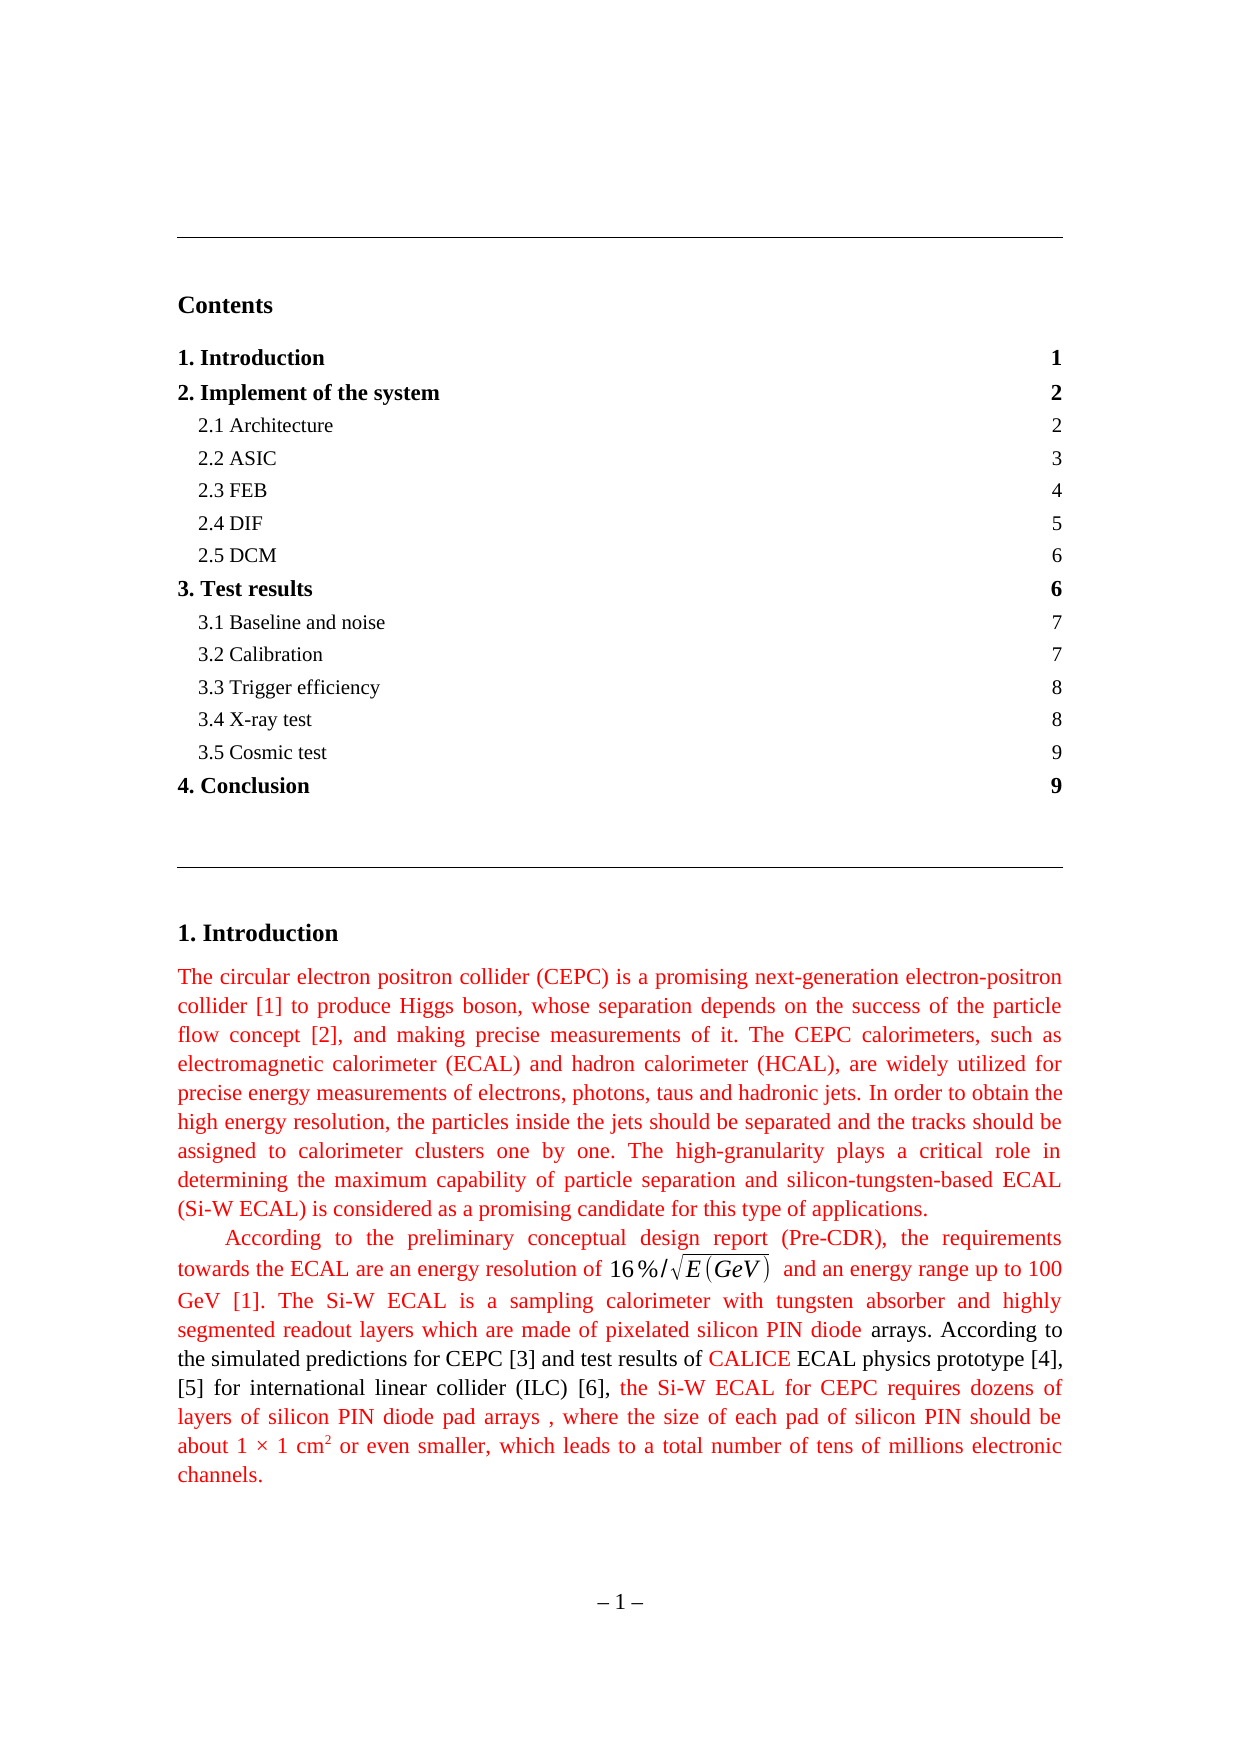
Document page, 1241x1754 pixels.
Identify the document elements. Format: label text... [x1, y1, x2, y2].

text 3.5 Cosmic test 9 [198, 739, 1063, 764]
text 3.3 Trigger efficiency 8 [198, 675, 1063, 699]
text 3.1 Baseline and noise 7 [198, 610, 1063, 634]
text 2. Implement of the system 2 [177, 379, 1063, 405]
text 3.4 X-ray test 8 [198, 707, 1063, 731]
text Introduction [177, 918, 1063, 946]
text 4. Conclusion 9 [177, 772, 1063, 798]
text 2.5 DCM 6 [198, 543, 1063, 567]
text 1. Introduction 1 [177, 344, 1063, 370]
text 3. Test results 6 [177, 575, 1063, 602]
text Contents [177, 238, 1063, 319]
text The circular electron positron collider (CEPC) is a promising next-generation electron-positron collider [1] to produce Higgs boson, whose separation depends on the success of the particle flow concept [2], and making precise measurements of it. The CEPC calorimeters, such as electromagnetic calorimeter (ECAL) and hadron calorimeter (HCAL), are widely utilized for precise energy measurements of electrons, photons, taus and hadronic jets. In order to obtain the high energy resolution, the particles inside the jets should be separated and the tracks should be assigned to calorimeter clusters one by one. The high-granularity plays a critical role in determining the maximum capability of particle separation and silicon-tungsten-based ECAL (Si-W ECAL) is considered as a promising candidate for this type of applications. [177, 963, 1063, 1221]
text 2.2 ASIC 3 [198, 446, 1063, 470]
text According to the preliminary conceptual design report (Pre-CDR), the requirements towards the ECAL are an energy resolution of and an energy range up to 100 GeV [1]. The Si-W ECAL is a sampling calorimeter with tungsten absorber and highly segmented readout layers which are made of pixelated silicon PIN diode arrays. According to the simulated predictions for CEPC [3] and test results of CALICE ECAL physics prototype [4,5] for international linear collider (ILC) [6], the Si-W ECAL for CEPC requires dozens of layers of silicon PIN diode pad arrays , where the size of each pad of silicon PIN should be about 1 × 1 cm2 or even smaller, which leads to a total number of tens of millions electronic channels. [177, 1224, 1063, 1488]
text 2.4 DIF 5 [198, 511, 1063, 534]
text 2.1 Architecture 2 [198, 413, 1063, 437]
text 2.3 FEB 4 [198, 478, 1063, 502]
text 3.2 Calibration 7 [198, 642, 1063, 666]
